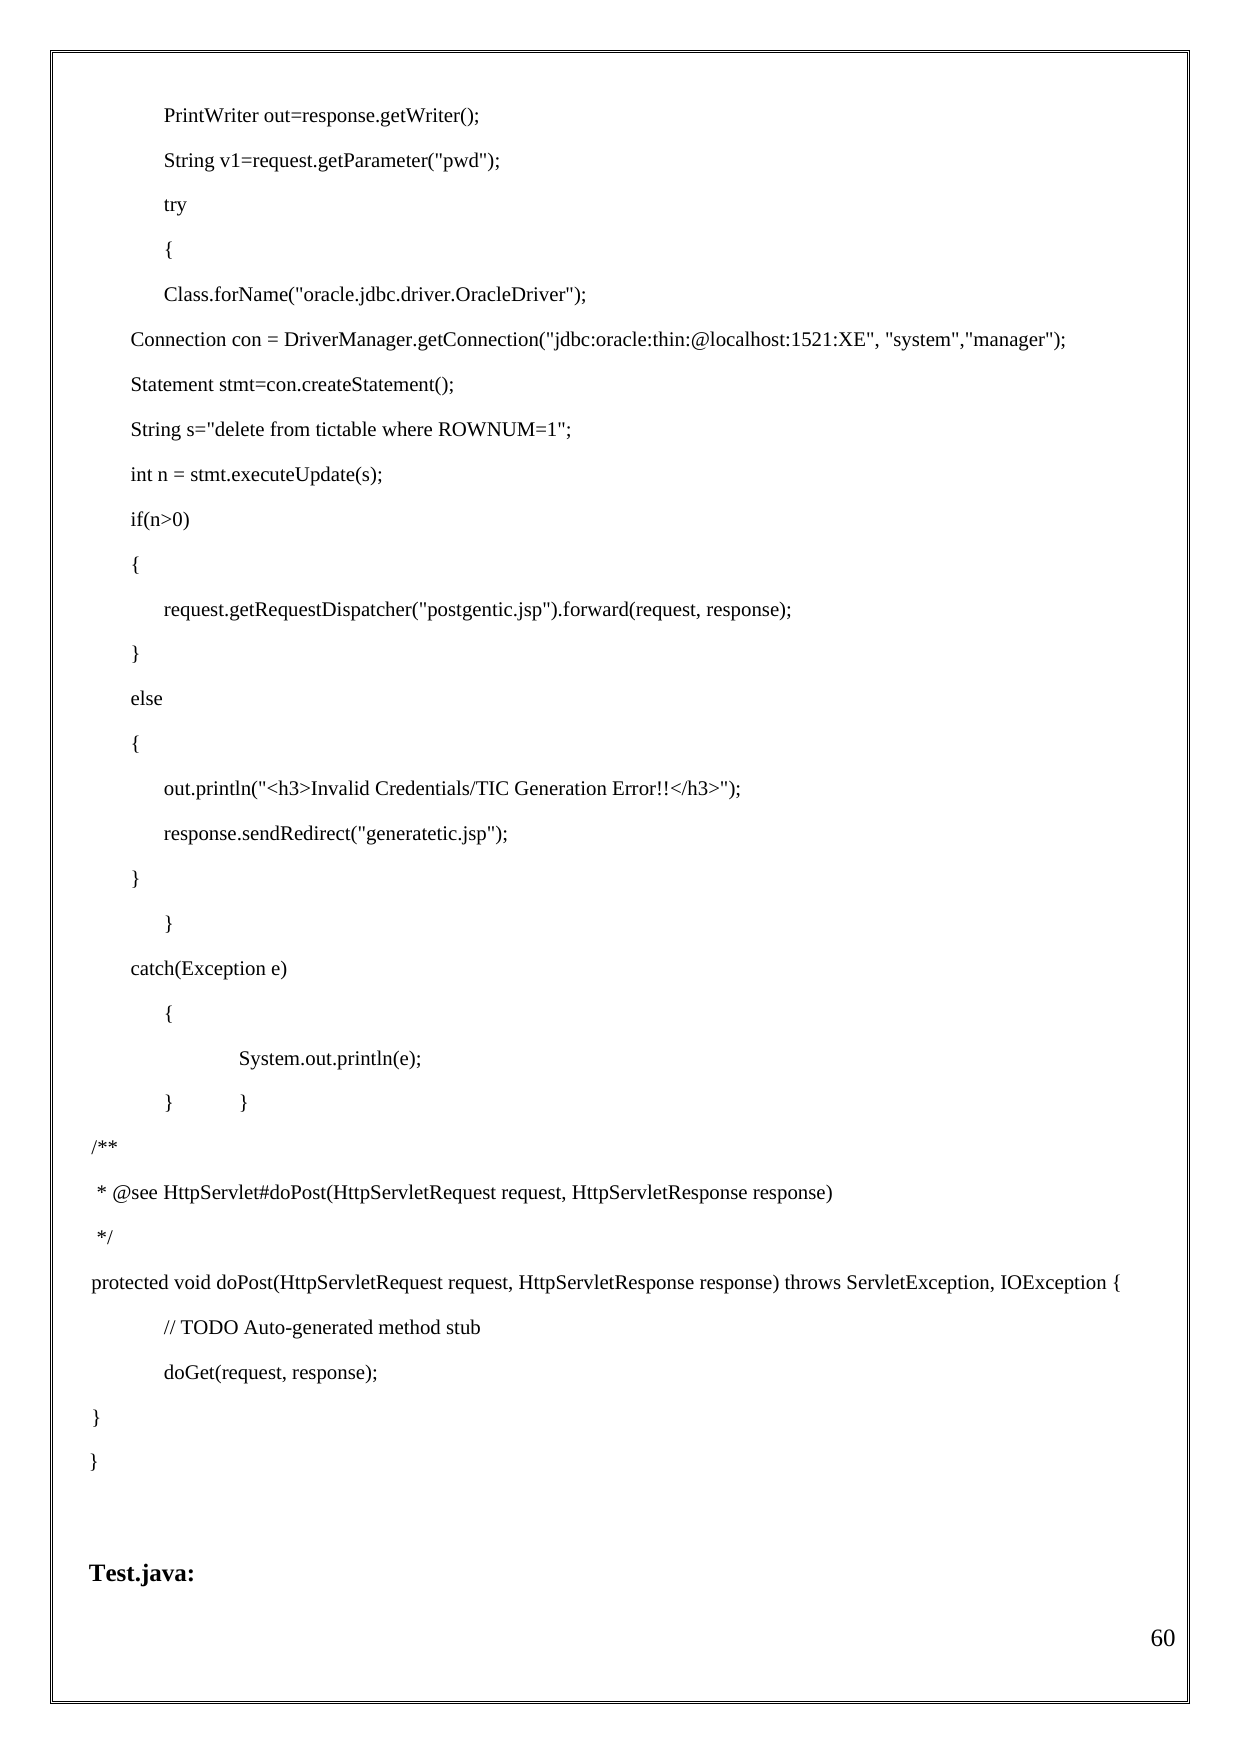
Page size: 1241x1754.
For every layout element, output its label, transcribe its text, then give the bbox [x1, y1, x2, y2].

text String s="delete from tictable where ROWNUM=1"; [89, 417, 1175, 441]
text /** [89, 1135, 1175, 1159]
text request.getRequestDispatcher("postgentic.jsp").forward(request, response); [89, 596, 1175, 621]
text String v1=request.getParameter("pwd"); [89, 147, 1175, 172]
text protected void doPost(HttpServletRequest request, HttpServletResponse response) throws ServletException, IOException { [89, 1270, 1175, 1294]
text int n = stmt.executeUpdate(s); [89, 462, 1175, 486]
text Statement stmt=con.createStatement(); [89, 372, 1175, 396]
text System.out.println(e); [89, 1045, 1175, 1069]
text out.println("<h3>Invalid Credentials/TIC Generation Error!!</h3>"); [89, 776, 1175, 800]
text catch(Exception e) [89, 956, 1175, 980]
text Test.java: [89, 1558, 1175, 1587]
text try [89, 192, 1175, 216]
text { [89, 237, 1175, 261]
text else [89, 686, 1175, 710]
text { [89, 731, 1175, 755]
text } } [89, 1090, 1175, 1114]
text */ [89, 1225, 1175, 1249]
text Connection con = DriverManager.getConnection("jdbc:oracle:thin:@localhost:1521:XE", "system","manager"); [89, 327, 1175, 351]
text } [89, 911, 1175, 935]
text doGet(request, response); [89, 1360, 1175, 1384]
text } [89, 1449, 1175, 1473]
text if(n>0) [89, 507, 1175, 531]
text response.sendRedirect("generatetic.jsp"); [89, 821, 1175, 845]
text * @see HttpServlet#doPost(HttpServletRequest request, HttpServletResponse response) [89, 1180, 1175, 1204]
text { [89, 552, 1175, 576]
text { [89, 1001, 1175, 1024]
text } [89, 641, 1175, 665]
text PrintWriter out=response.getWriter(); [89, 103, 1175, 127]
text } [89, 866, 1175, 890]
text Class.forName("oracle.jdbc.driver.OracleDriver"); [89, 282, 1175, 306]
text // TODO Auto-generated method stub [89, 1315, 1175, 1339]
text } [89, 1404, 1175, 1429]
